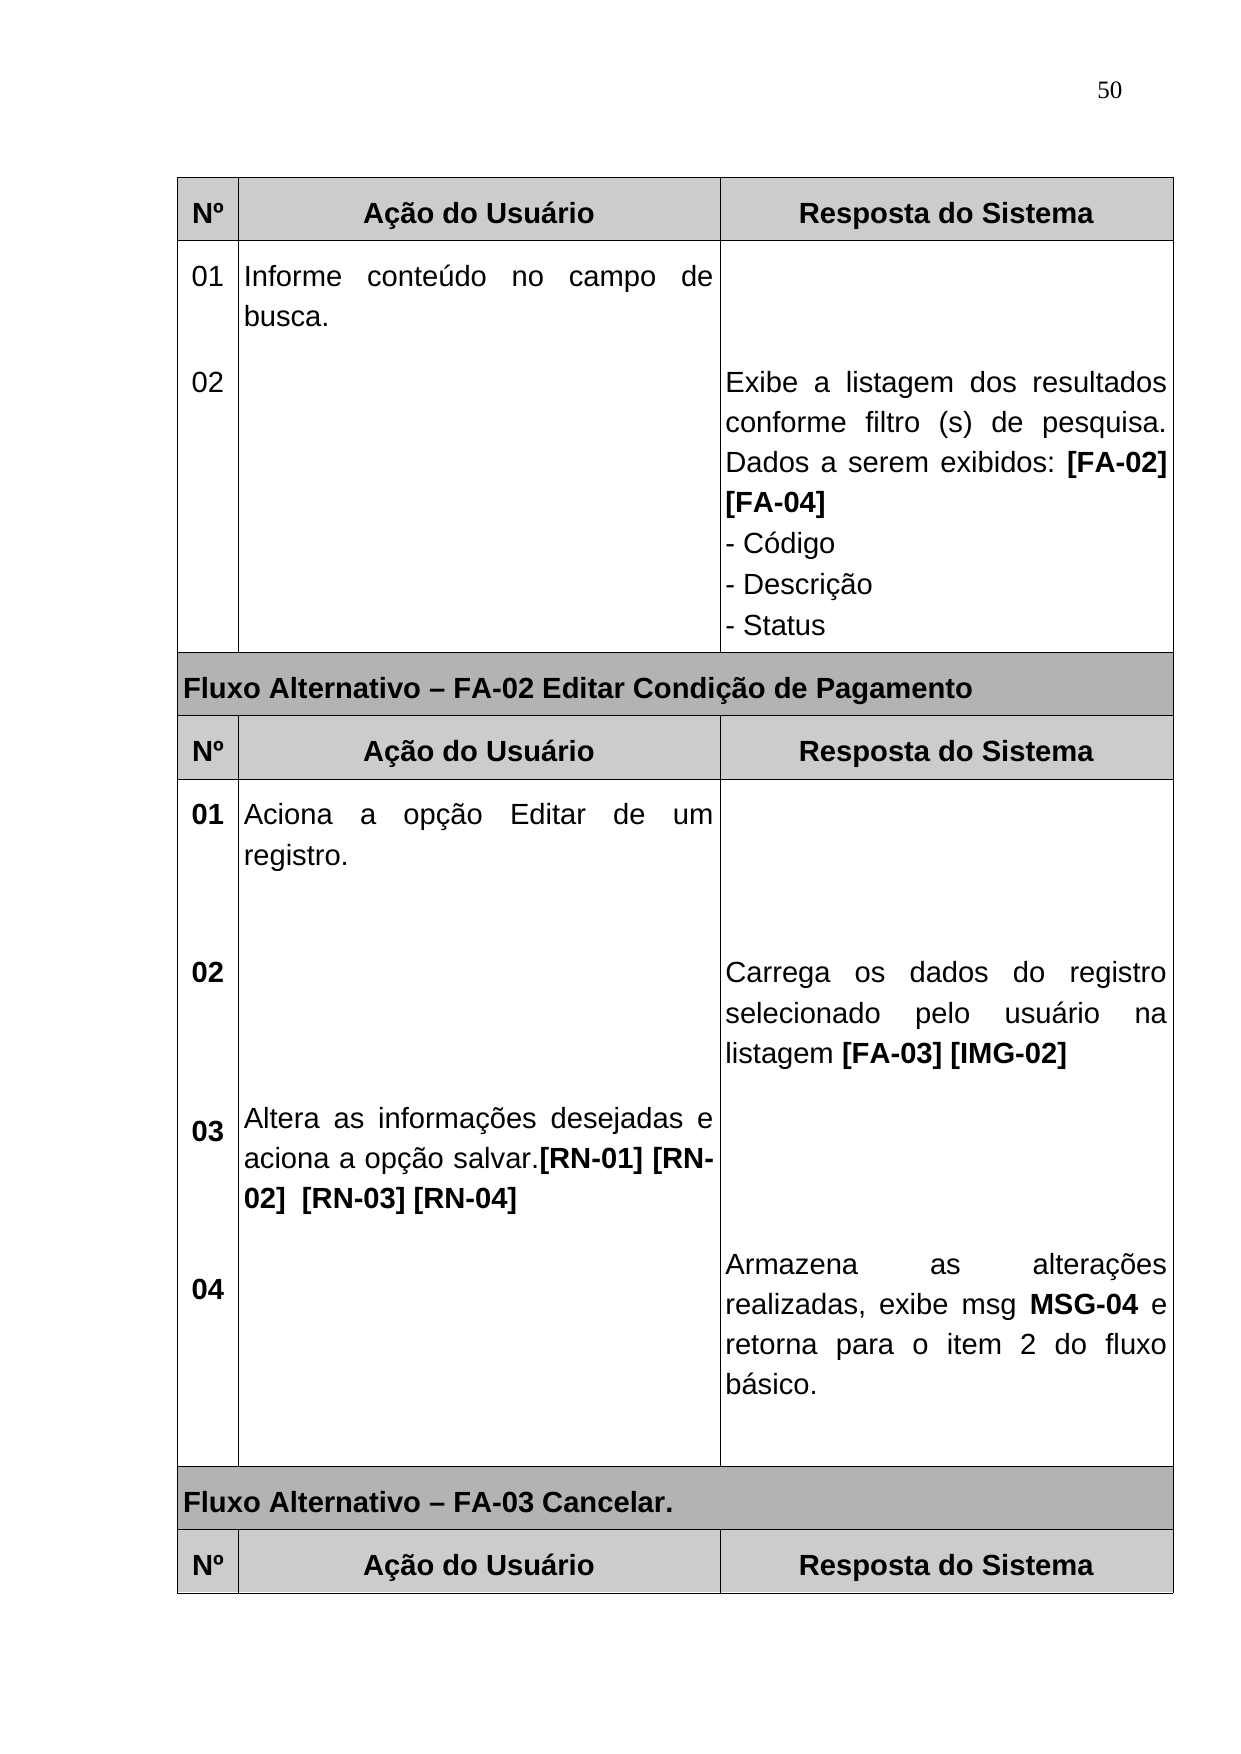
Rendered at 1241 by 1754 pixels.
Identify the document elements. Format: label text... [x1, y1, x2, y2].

table_cell Fluxo Alternativo – FA-03 Cancelar. [178, 1467, 1173, 1529]
table_cell 01 02 03 04 [178, 780, 238, 1466]
table_cell Resposta do Sistema [721, 178, 1173, 240]
table_cell 01 02 [178, 241, 238, 652]
table_cell Carrega os dados do registro selecionado pelo usuário na listagem [FA-03] [IMG-02] Armazena as alterações realizadas, exibe msg MSG-04 e retorna para o item 2 do fluxo básico. [721, 780, 1173, 1466]
table_cell Ação do Usuário [239, 716, 720, 779]
table_cell Informe conteúdo no campo de busca. [239, 241, 720, 652]
table_cell Ação do Usuário [239, 1530, 720, 1592]
table_cell Exibe a listagem dos resultados conforme filtro (s) de pesquisa. Dados a serem exibidos: [FA-02][FA-04] - Código - Descrição - Status [721, 241, 1173, 652]
table_cell Fluxo Alternativo – FA-02 Editar Condição de Pagamento [178, 653, 1173, 715]
table_cell Nº [178, 178, 238, 240]
table_cell Resposta do Sistema [721, 716, 1173, 779]
table_cell Resposta do Sistema [721, 1530, 1173, 1592]
table_cell Nº [178, 1530, 238, 1592]
table_cell Nº [178, 716, 238, 779]
table_cell Ação do Usuário [239, 178, 720, 240]
table_cell Aciona a opção Editar de um registro. Altera as informações desejadas e aciona a opção salvar.[RN-01] [RN-02] [RN-03] [RN-04] [239, 780, 720, 1466]
